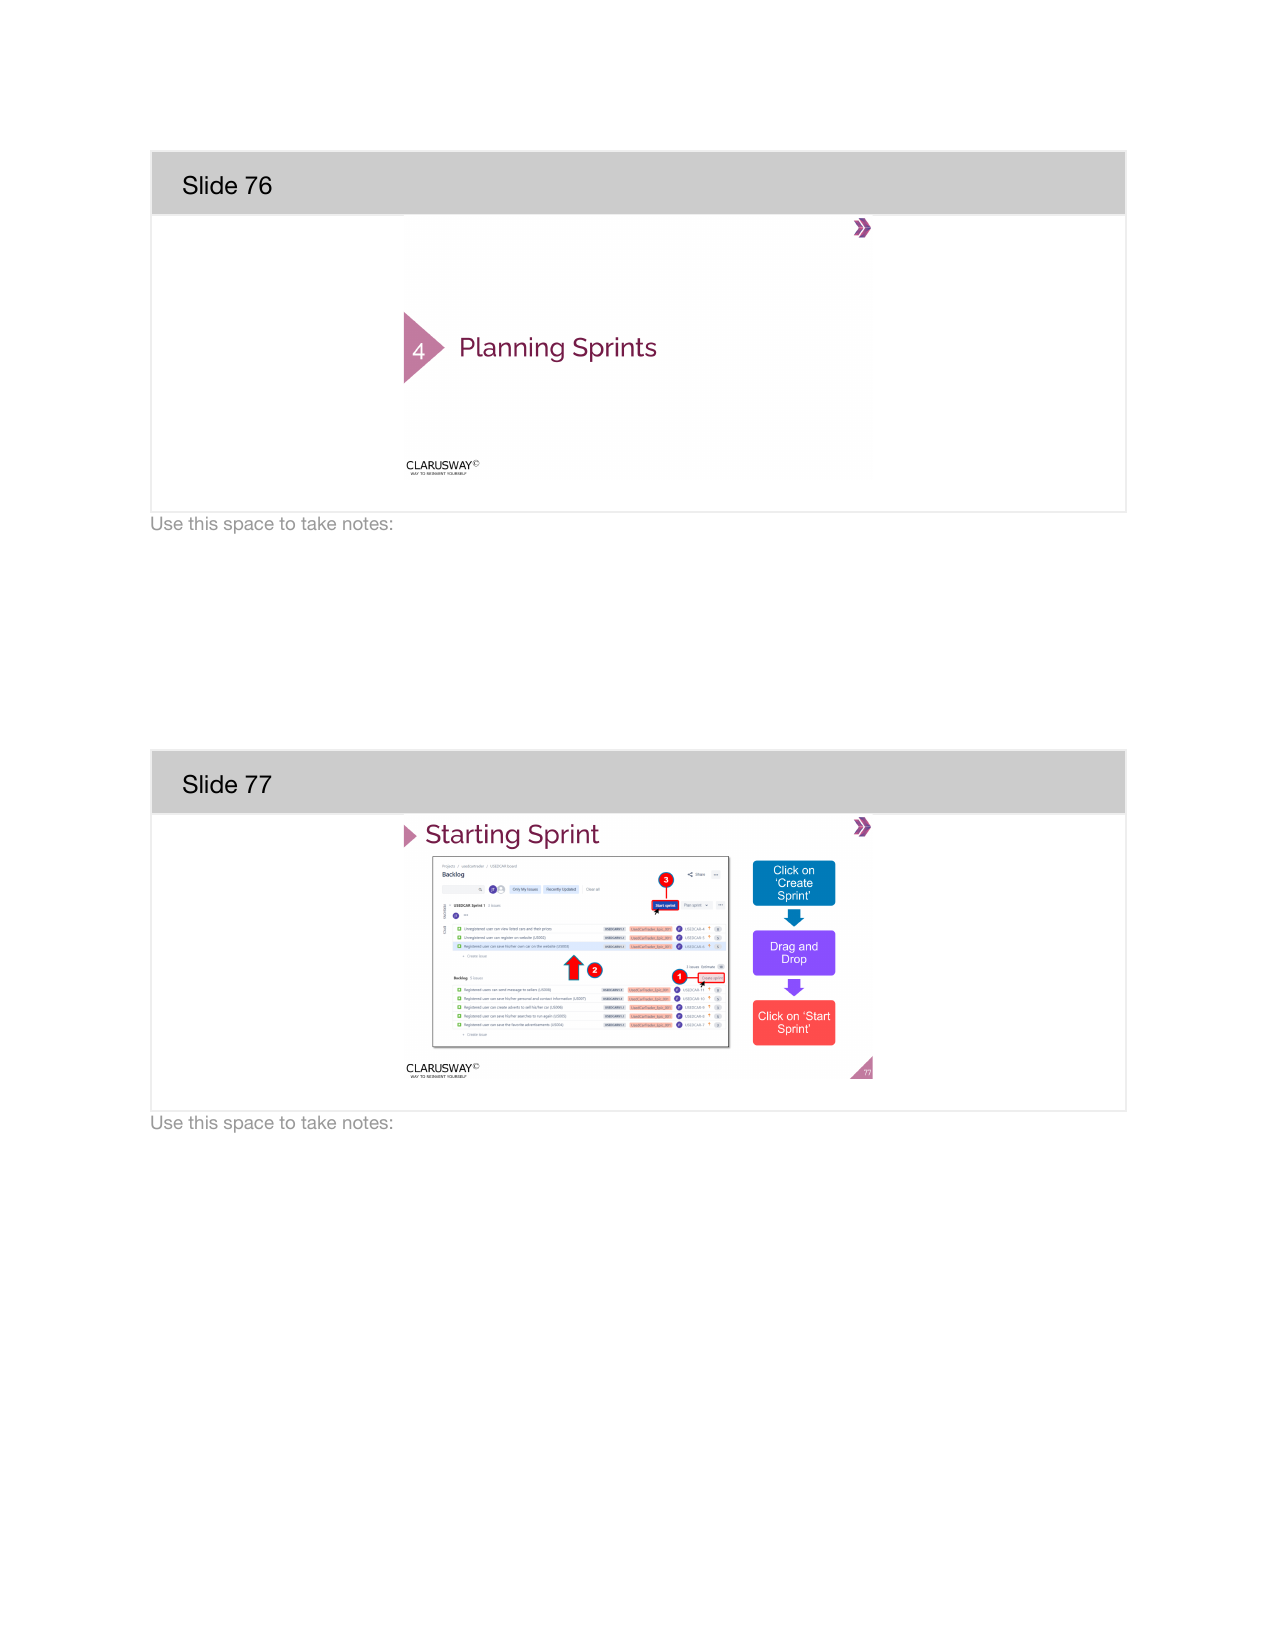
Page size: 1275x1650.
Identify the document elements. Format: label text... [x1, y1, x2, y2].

picture [403, 215, 873, 480]
table_header Slide 77 [152, 751, 1125, 813]
text Use this space to take notes: [150, 513, 1125, 536]
table_header Slide 76 [152, 152, 1125, 214]
table_cell [152, 815, 1125, 1110]
table_cell [152, 216, 1125, 511]
picture [403, 814, 873, 1079]
text Use this space to take notes: [150, 1112, 1125, 1135]
